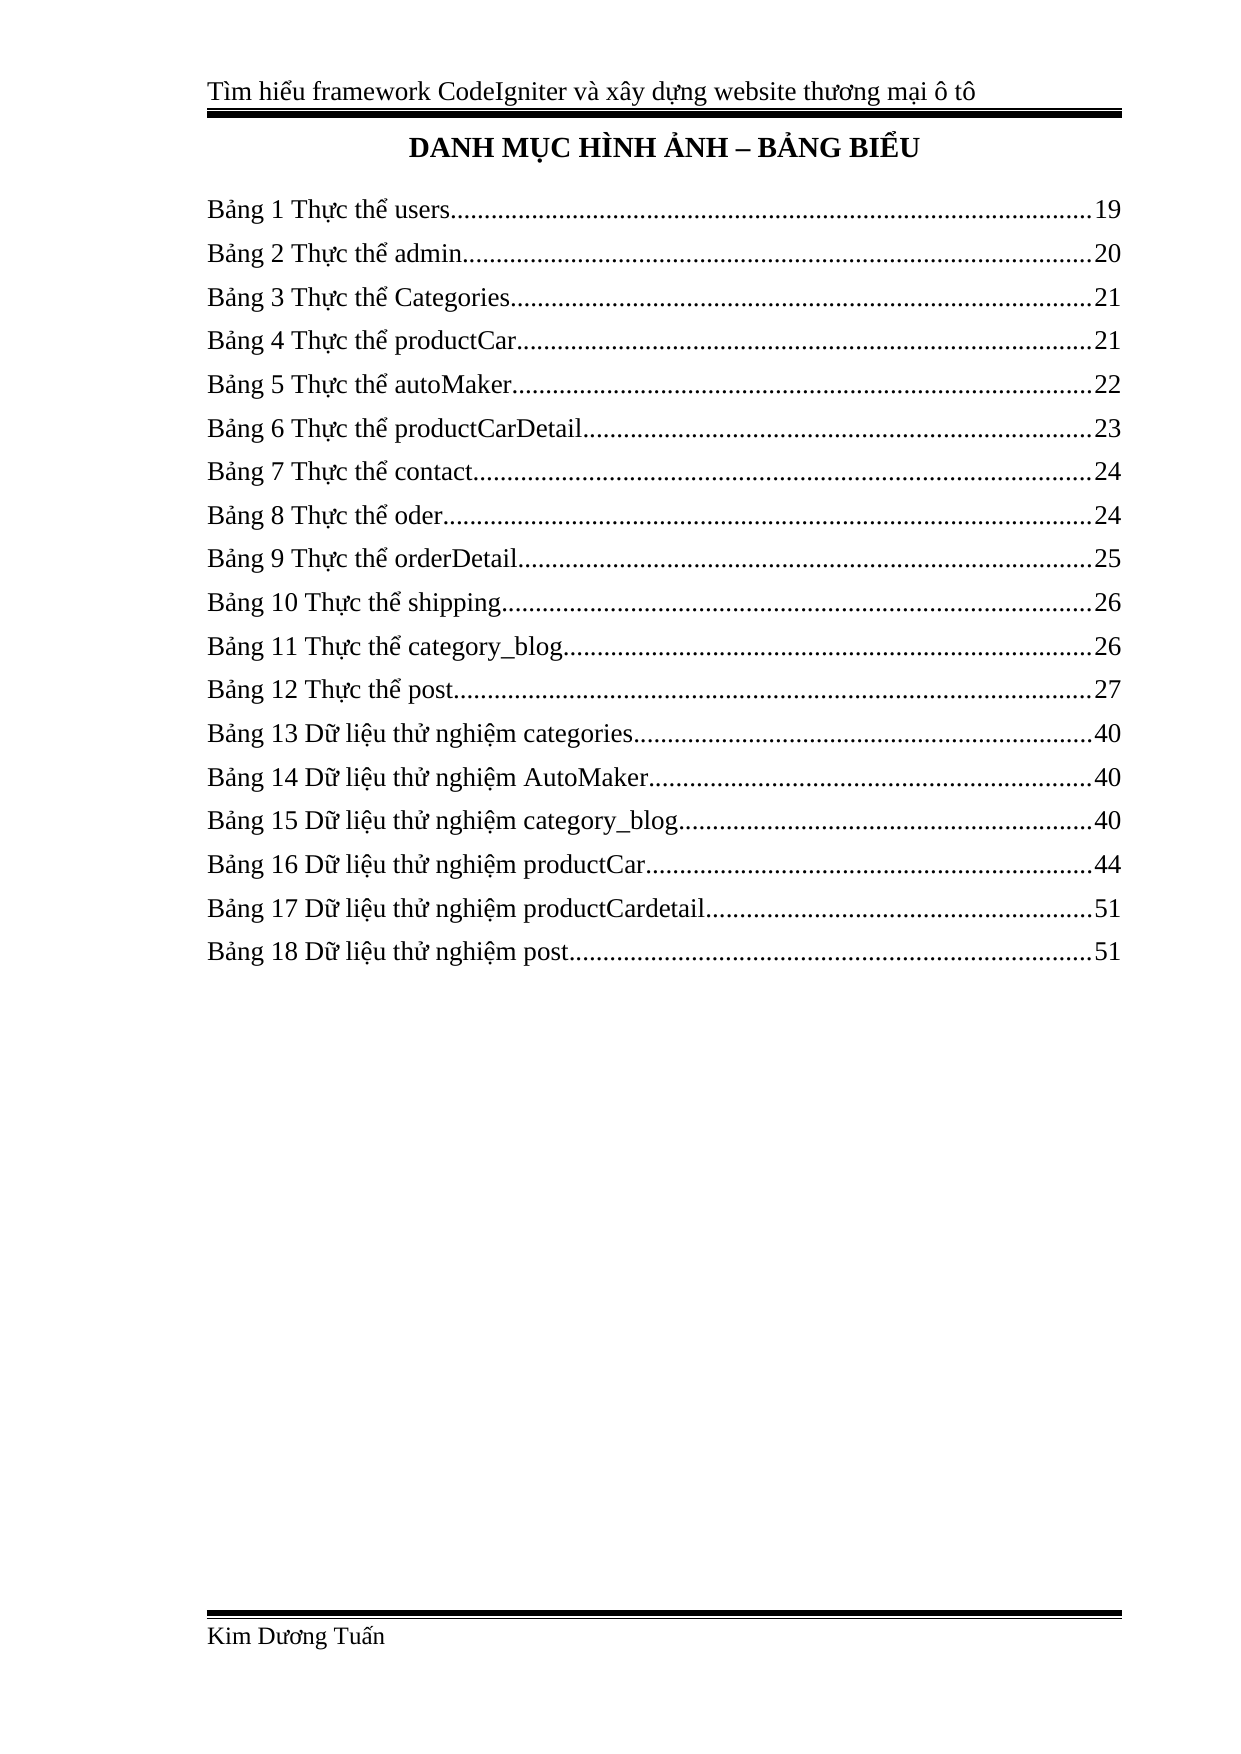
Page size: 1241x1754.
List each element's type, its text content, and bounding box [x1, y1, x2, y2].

text Bảng 1 Thực thể users 19 [207, 193, 1122, 224]
text Bảng 10 Thực thể shipping 26 [207, 586, 1122, 617]
text Bảng 13 Dữ liệu thử nghiệm categories 40 [207, 717, 1122, 748]
text DANH MỤC HÌNH ẢNH – BẢNG BIỂU [207, 131, 1122, 164]
text Bảng 12 Thực thể post 27 [207, 673, 1122, 705]
text Bảng 6 Thực thể productCarDetail 23 [207, 412, 1122, 443]
text Bảng 14 Dữ liệu thử nghiệm AutoMaker 40 [207, 761, 1122, 792]
text Bảng 3 Thực thể Categories 21 [207, 281, 1122, 312]
text Bảng 7 Thực thể contact 24 [207, 455, 1122, 486]
text Bảng 17 Dữ liệu thử nghiệm productCardetail 51 [207, 892, 1122, 923]
text Bảng 18 Dữ liệu thử nghiệm post 51 [207, 935, 1122, 967]
text Bảng 16 Dữ liệu thử nghiệm productCar 44 [207, 848, 1122, 879]
text Bảng 2 Thực thể admin 20 [207, 237, 1122, 268]
text Bảng 9 Thực thể orderDetail 25 [207, 543, 1122, 574]
text Bảng 8 Thực thể oder 24 [207, 499, 1122, 530]
text Bảng 11 Thực thể category_blog 26 [207, 630, 1122, 661]
text Bảng 4 Thực thể productCar 21 [207, 324, 1122, 356]
text Bảng 15 Dữ liệu thử nghiệm category_blog 40 [207, 804, 1122, 836]
text Bảng 5 Thực thể autoMaker 22 [207, 368, 1122, 399]
